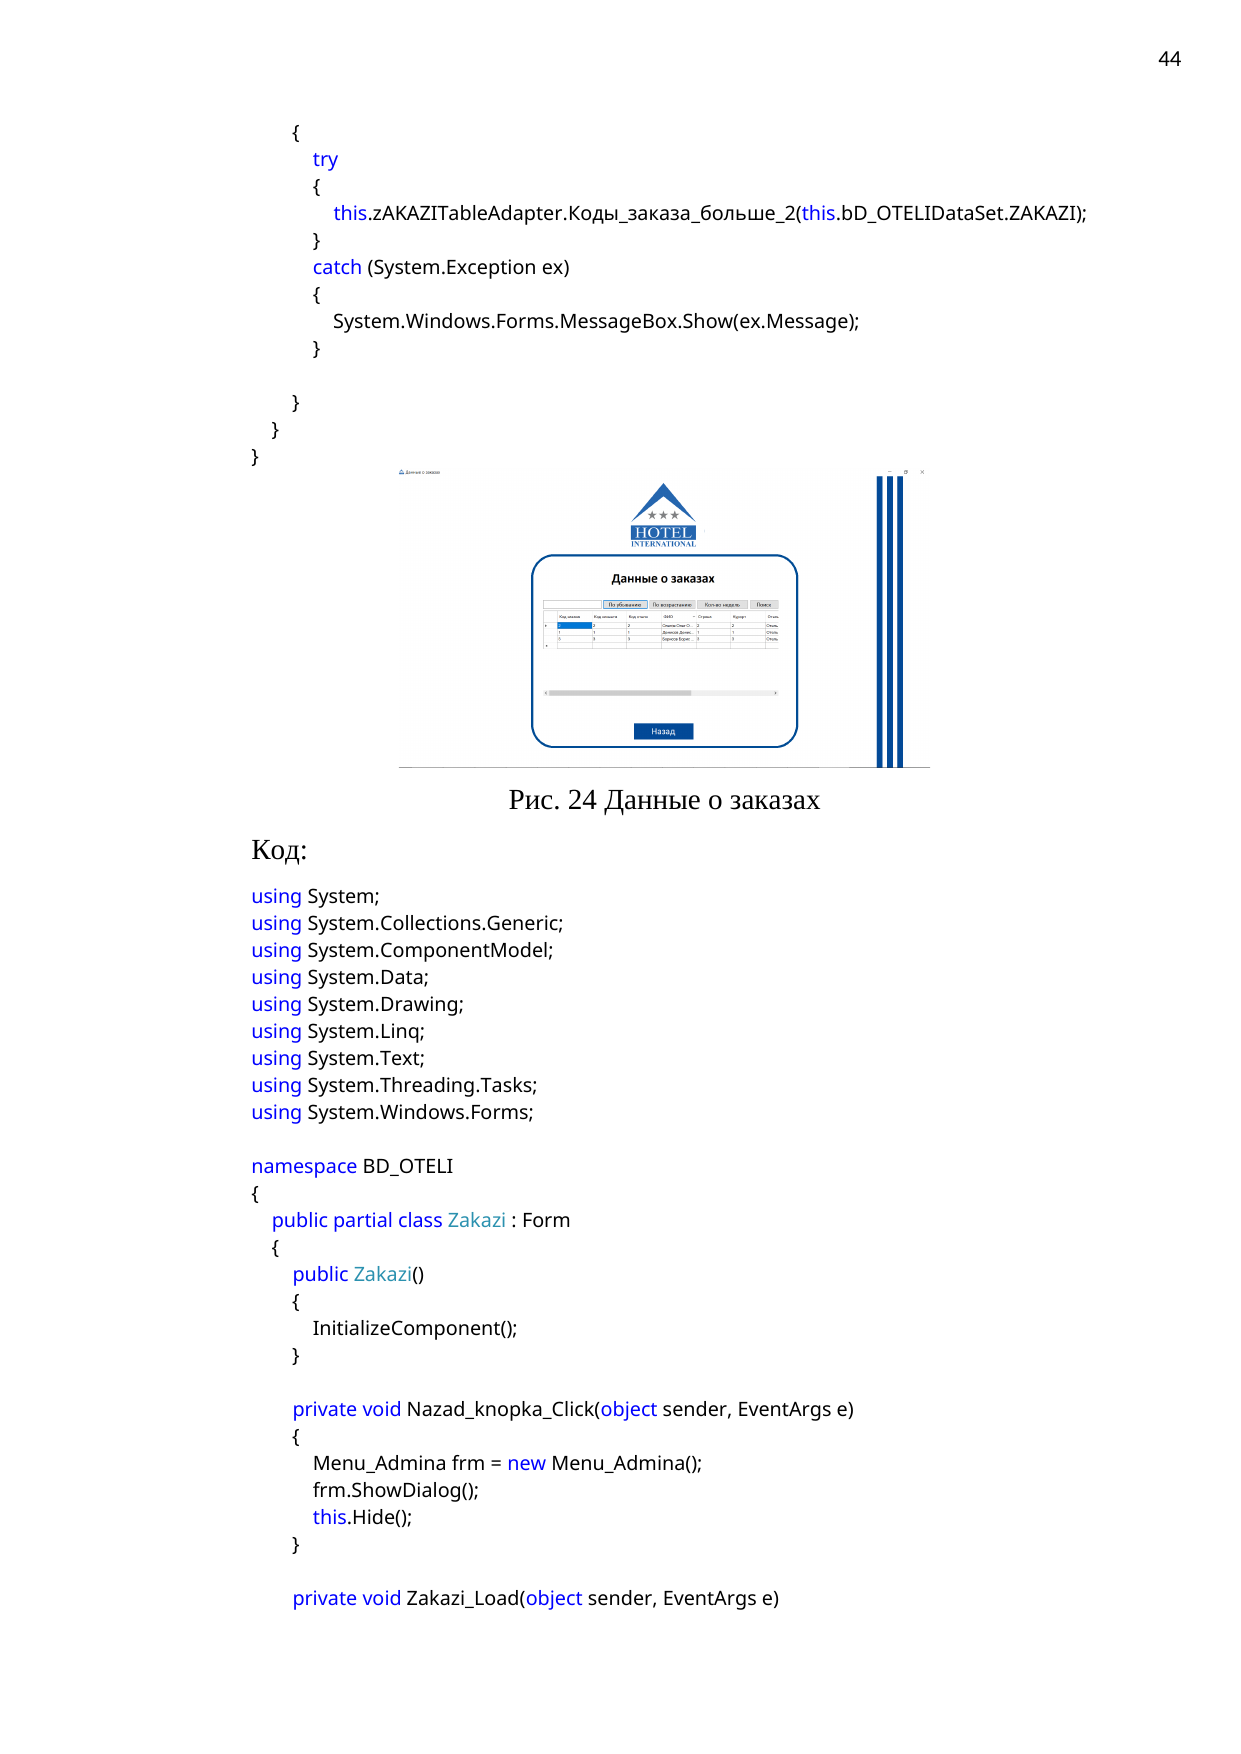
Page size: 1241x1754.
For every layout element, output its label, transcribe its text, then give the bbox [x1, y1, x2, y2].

picture [398, 468, 931, 768]
text public Zakazi() [177, 1260, 1152, 1287]
text try [177, 145, 1152, 172]
text public partial class Zakazi : Form [177, 1206, 1152, 1233]
text frm.ShowDialog(); [177, 1476, 1152, 1503]
text using System.Drawing; [177, 990, 1152, 1017]
text Menu_Admina frm = new Menu_Admina(); [177, 1449, 1152, 1476]
text } [177, 388, 1152, 415]
text } [177, 226, 1152, 253]
text using System.Text; [177, 1044, 1152, 1071]
text using System.ComponentModel; [177, 936, 1152, 963]
text using System.Windows.Forms; [177, 1098, 1152, 1125]
text catch (System.Exception ex) [177, 253, 1152, 280]
text { [177, 118, 1152, 145]
text this.zAKAZITableAdapter.Коды_заказа_больше_2(this.bD_OTELIDataSet.ZAKAZI); [177, 199, 1152, 226]
text private void Nazad_knopka_Click(object sender, EventArgs e) [177, 1395, 1152, 1422]
text { [177, 1233, 1152, 1260]
text using System.Threading.Tasks; [177, 1071, 1152, 1098]
text } [177, 1530, 1152, 1557]
text Код: [177, 832, 1152, 866]
text namespace BD_OTELI [177, 1152, 1152, 1179]
text { [177, 172, 1152, 199]
text } [177, 415, 1152, 442]
text InitializeComponent(); [177, 1314, 1152, 1341]
text private void Zakazi_Load(object sender, EventArgs e) [177, 1584, 1152, 1611]
text using System.Data; [177, 963, 1152, 990]
text { [177, 1179, 1152, 1206]
text using System.Linq; [177, 1017, 1152, 1044]
text this.Hide(); [177, 1503, 1152, 1530]
text } [177, 334, 1152, 361]
text using System.Collections.Generic; [177, 909, 1152, 936]
text { [177, 1287, 1152, 1314]
text } [177, 1341, 1152, 1368]
text } [177, 442, 1152, 469]
text { [177, 280, 1152, 307]
text { [177, 1422, 1152, 1449]
text System.Windows.Forms.MessageBox.Show(ex.Message); [177, 307, 1152, 334]
text Рис. 24 Данные о заказах [177, 782, 1152, 815]
text using System; [177, 882, 1152, 909]
